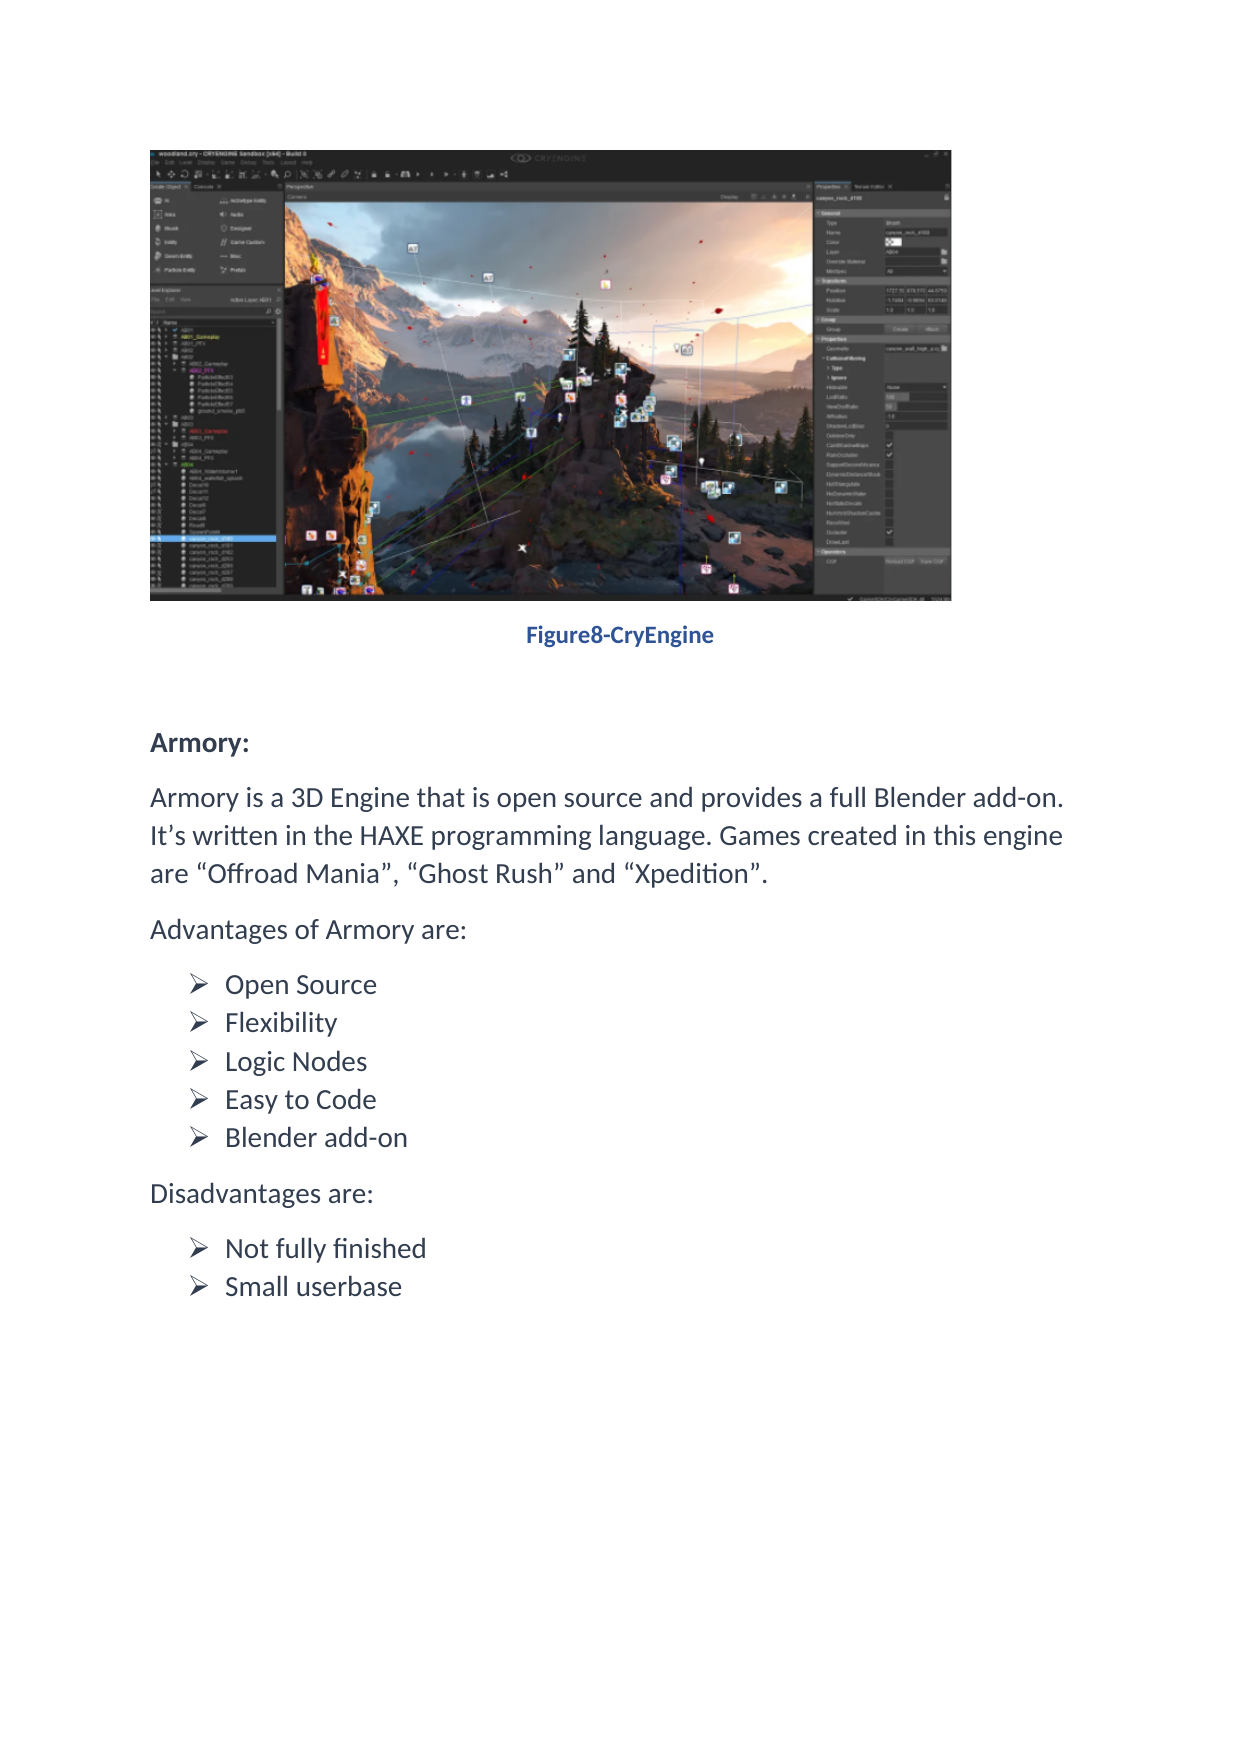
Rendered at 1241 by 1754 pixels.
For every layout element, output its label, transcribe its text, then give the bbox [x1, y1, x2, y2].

list Small userbase [187, 1268, 1090, 1304]
text Disadvantages are: [150, 1175, 1090, 1210]
list Flexibility [187, 1004, 1090, 1040]
list Blender add-on [187, 1119, 1090, 1155]
list Not fully finished [187, 1230, 1090, 1265]
list Logic Nodes [187, 1043, 1090, 1078]
text Armory: [150, 724, 1090, 759]
text Advantages of Armory are: [150, 911, 1090, 946]
text Figure8-CryEngine [150, 619, 1090, 649]
text Armory is a 3D Engine that is open source and provides a full Blender add-on. It’s written in the HAXE programming language. Games created in this engine are “Offroad Mania”, “Ghost Rush” and “Xpedition”. [150, 779, 1090, 891]
list Open Source [187, 966, 1090, 1001]
list Easy to Code [187, 1081, 1090, 1117]
